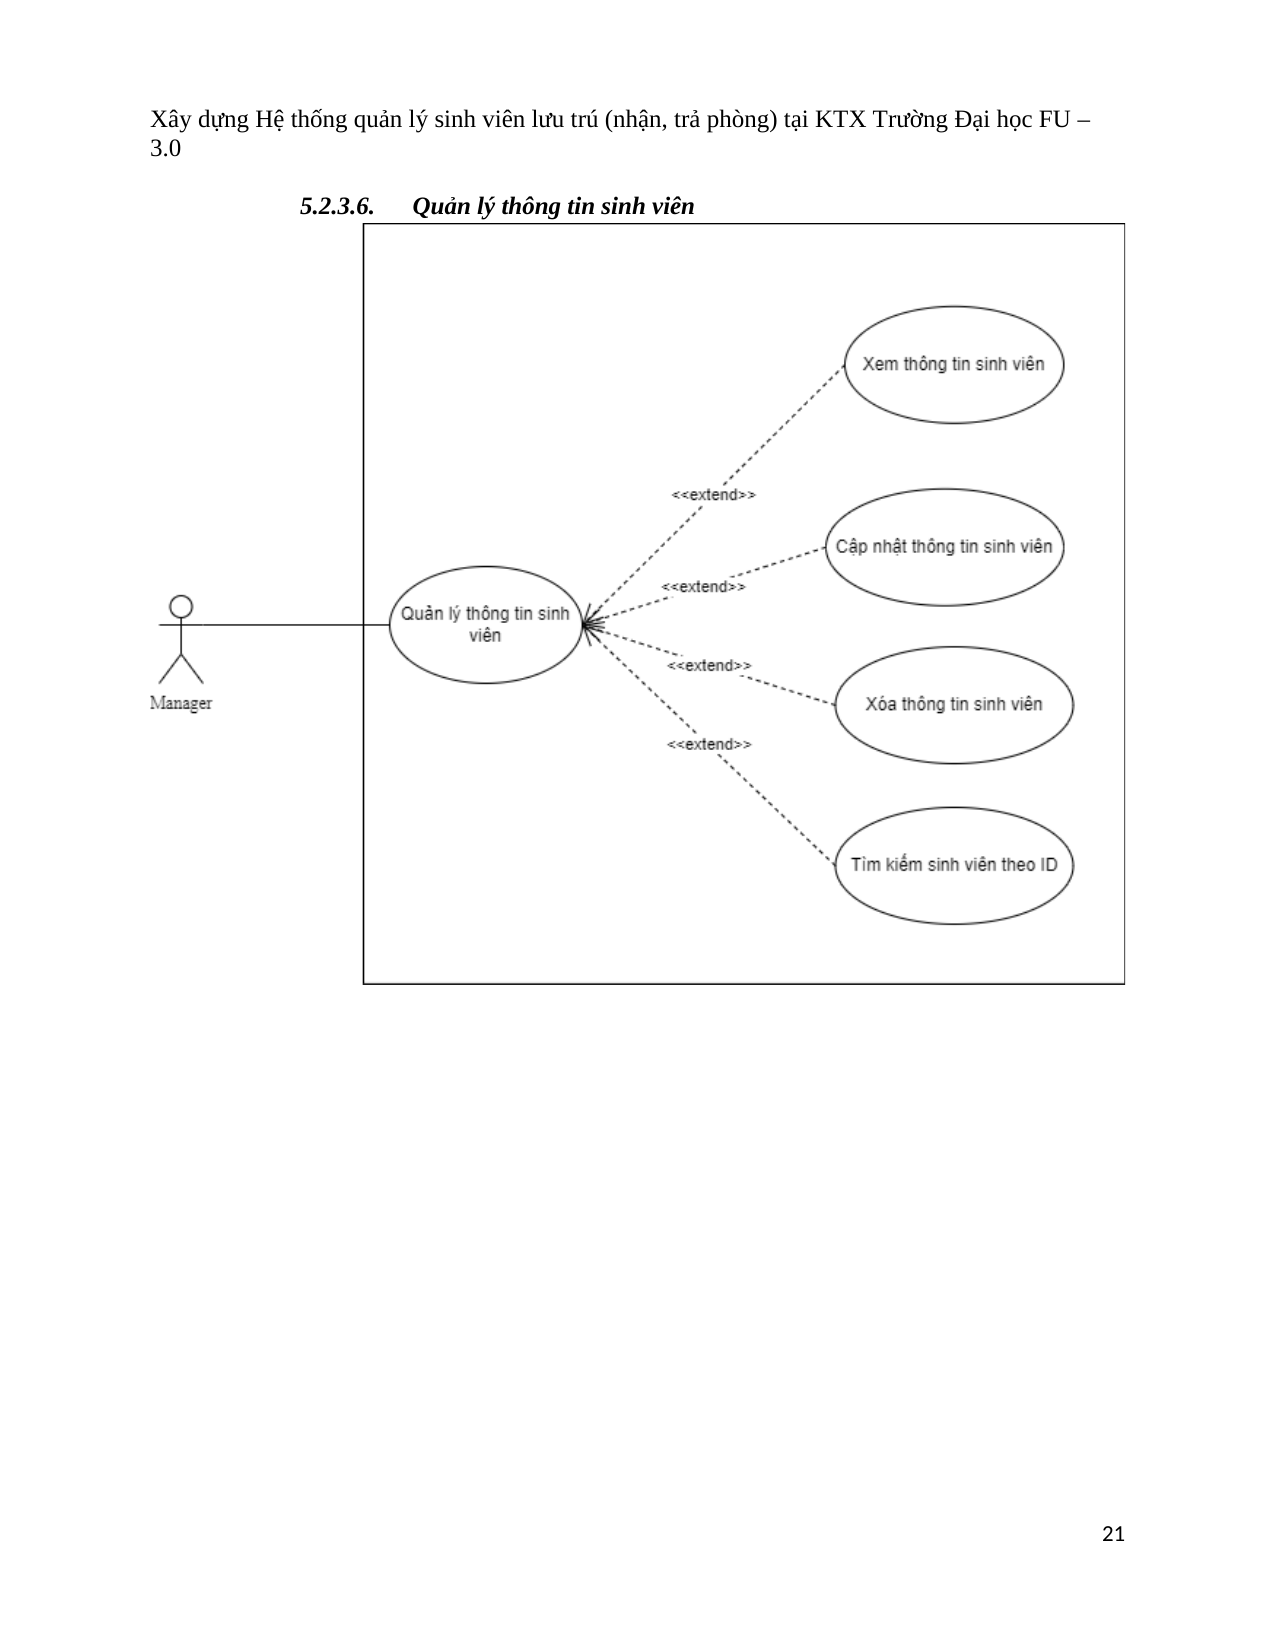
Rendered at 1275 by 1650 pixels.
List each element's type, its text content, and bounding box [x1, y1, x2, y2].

text Quản lý thông tin sinh viên [300, 191, 1125, 219]
picture [150, 223, 1125, 985]
